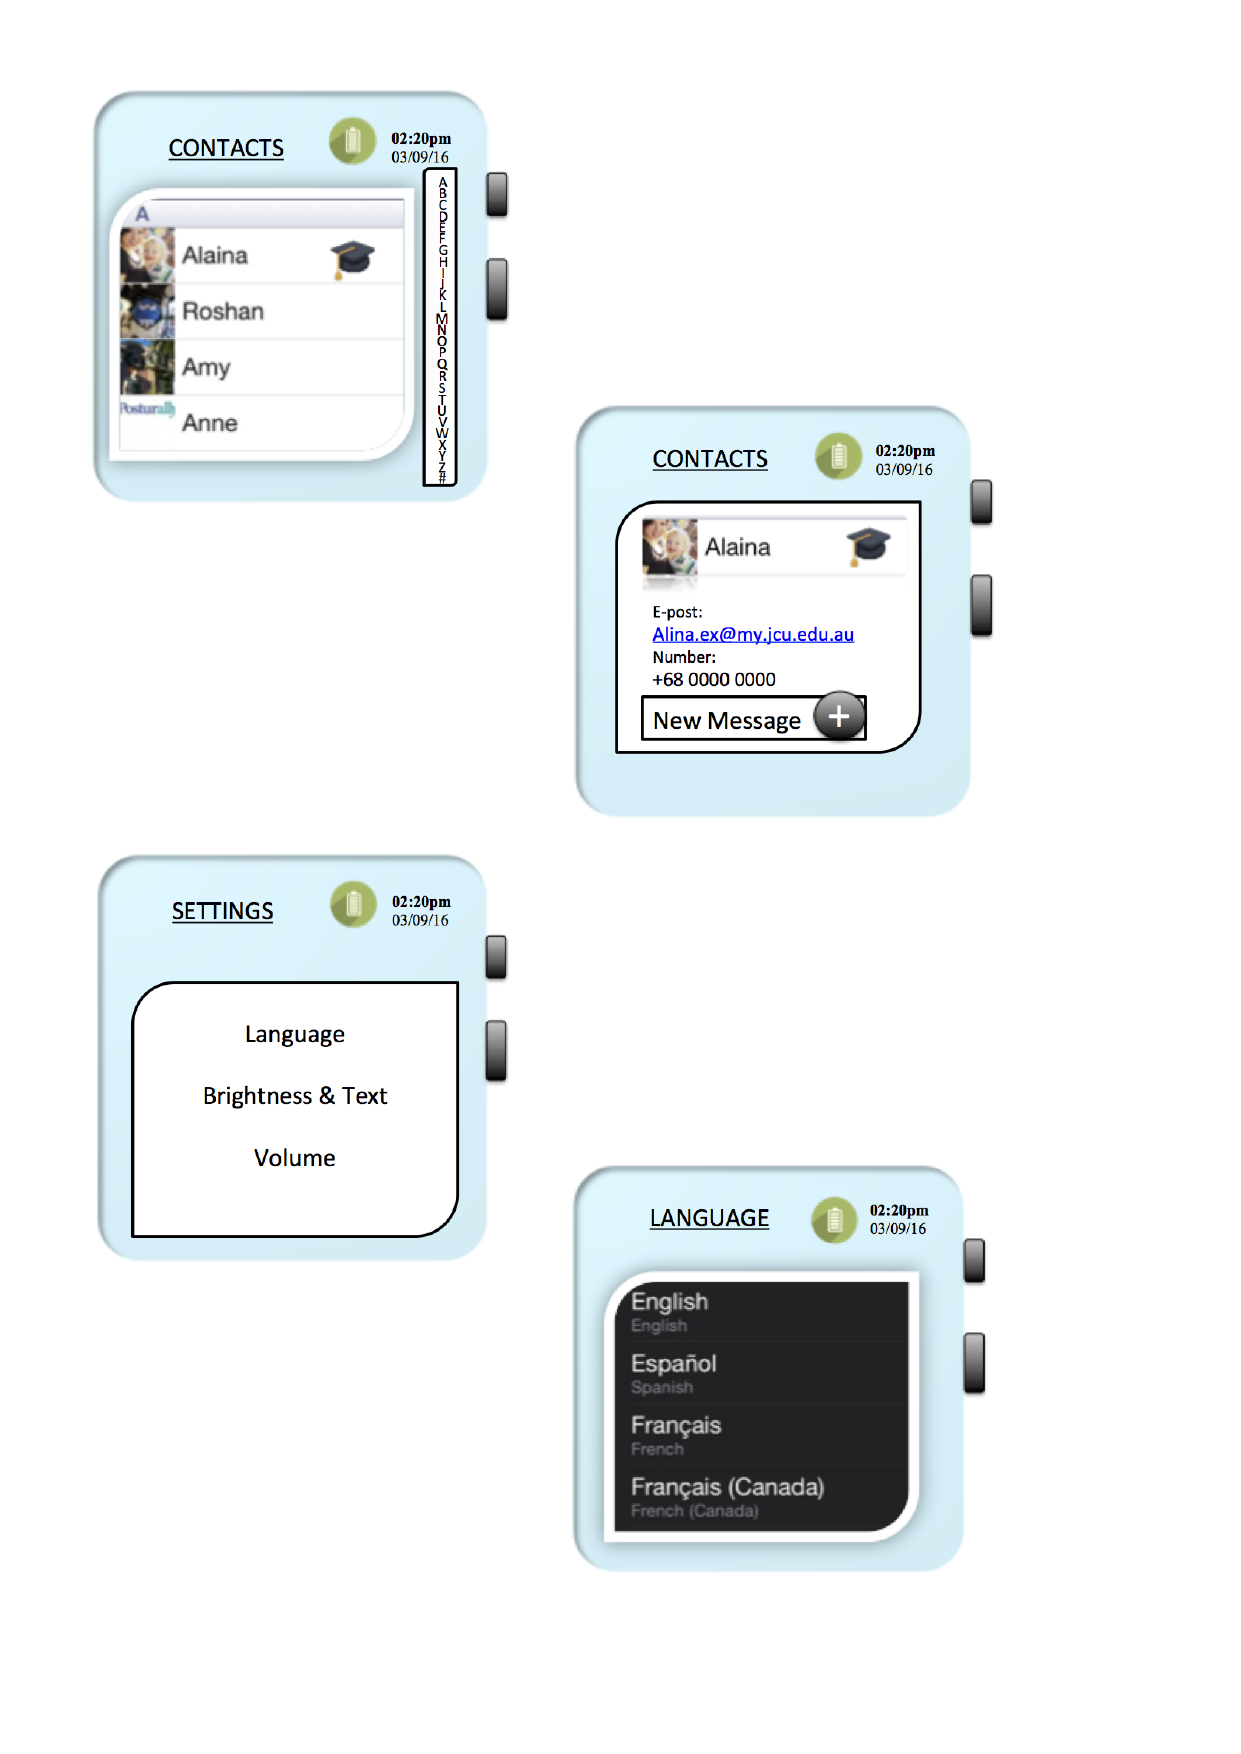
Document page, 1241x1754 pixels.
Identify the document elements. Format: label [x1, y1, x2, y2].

picture [75, 75, 1018, 1586]
